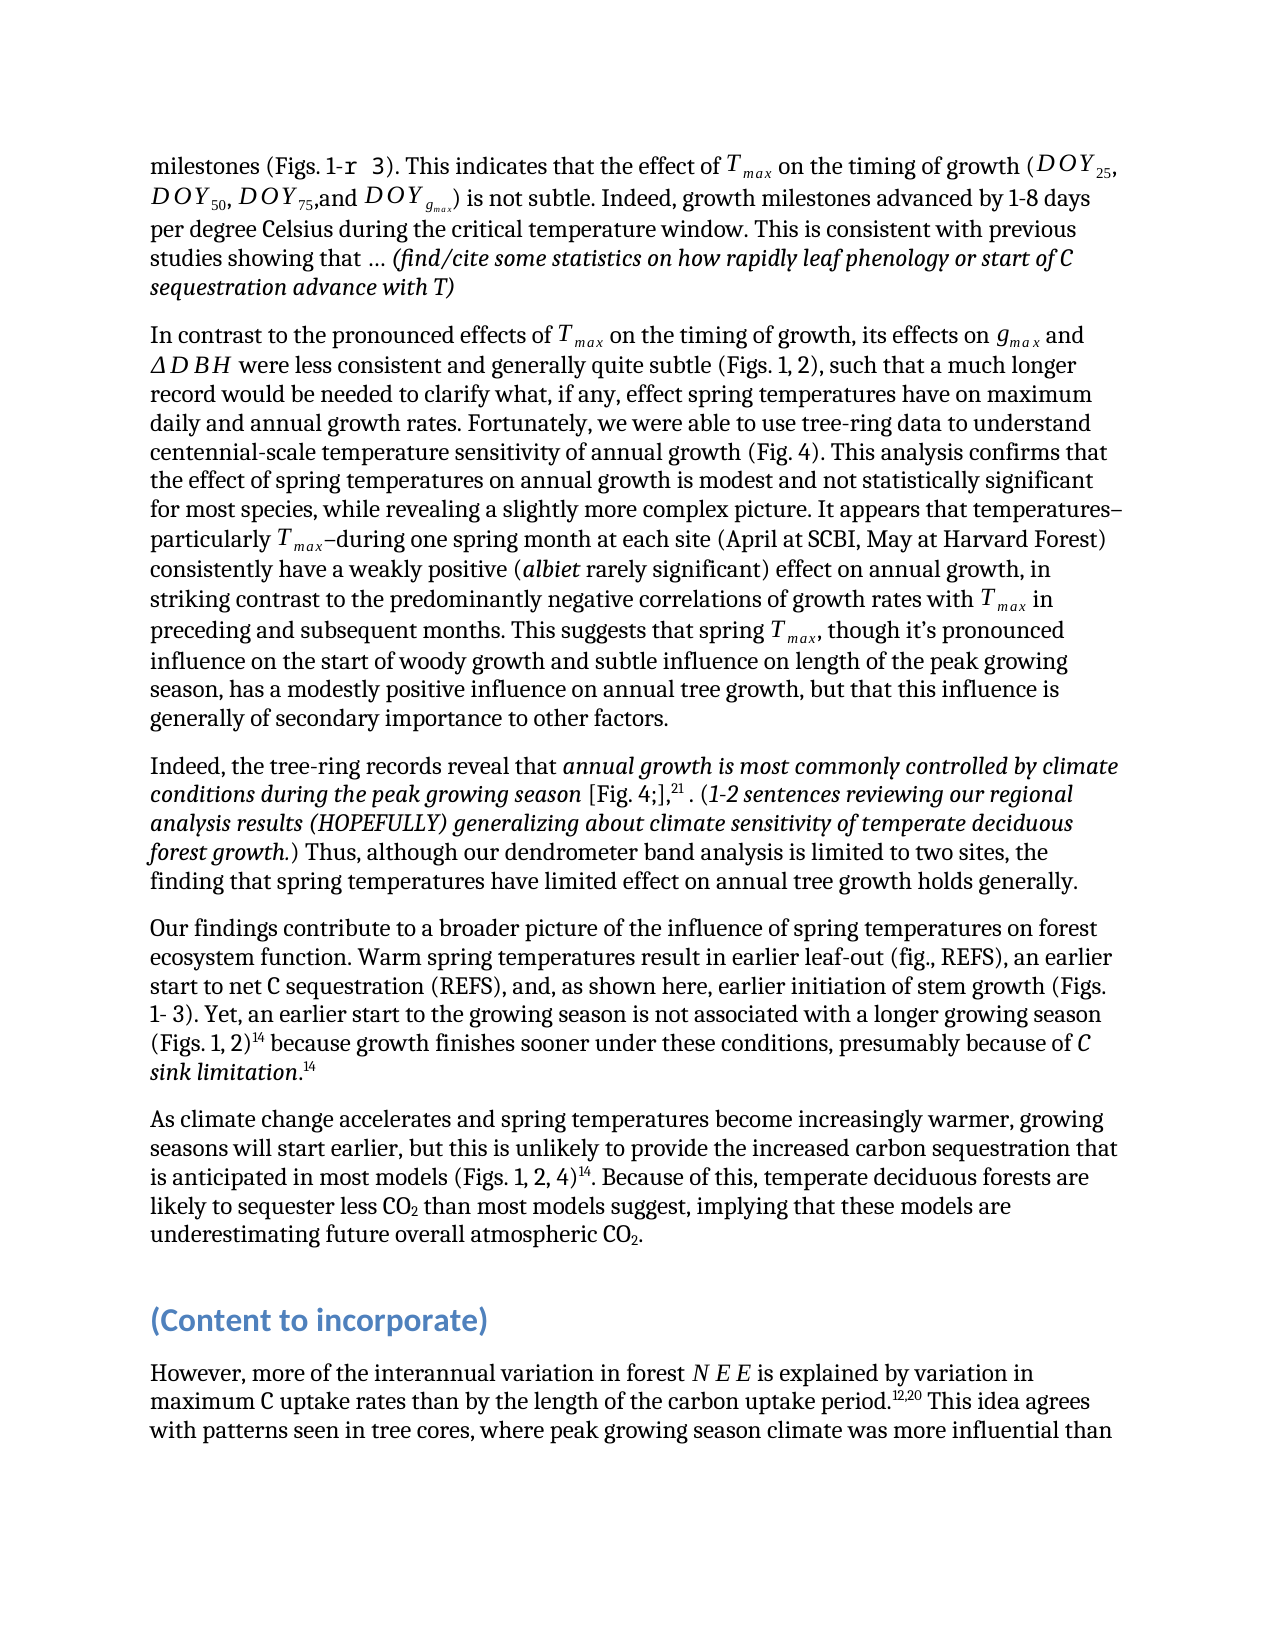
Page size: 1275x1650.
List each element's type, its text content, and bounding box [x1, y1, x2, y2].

text In contrast to the pronounced effects of on the timing of growth, its effects on and were less consistent and generally quite subtle (Figs. 1, 2), such that a much longer record would be needed to clarify what, if any, effect spring temperatures have on maximum daily and annual growth rates. Fortunately, we were able to use tree-ring data to understand centennial-scale temperature sensitivity of annual growth (Fig. 4). This analysis confirms that the effect of spring temperatures on annual growth is modest and not statistically significant for most species, while revealing a slightly more complex picture. It appears that temperatures–particularly –during one spring month at each site (April at SCBI, May at Harvard Forest) consistently have a weakly positive (albiet rarely significant) effect on annual growth, in striking contrast to the predominantly negative correlations of growth rates with in preceding and subsequent months. This suggests that spring , though it’s pronounced influence on the start of woody growth and subtle influence on length of the peak growing season, has a modestly positive influence on annual tree growth, but that this influence is generally of secondary importance to other factors. [150, 320, 1125, 733]
subtitle (Content to incorporate) [150, 1299, 1125, 1340]
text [150, 150, 1125, 301]
text Indeed, the tree-ring records reveal that annual growth is most commonly controlled by climate conditions during the peak growing season [Fig. 4;],21 . (1-2 sentences reviewing our regional analysis results (HOPEFULLY) generalizing about climate sensitivity of temperate deciduous forest growth.) Thus, although our dendrometer band analysis is limited to two sites, the finding that spring temperatures have limited effect on annual tree growth holds generally. [150, 752, 1125, 895]
text As climate change accelerates and spring temperatures become increasingly warmer, growing seasons will start earlier, but this is unlikely to provide the increased carbon sequestration that is anticipated in most models (Figs. 1, 2, 4)14. Because of this, temperate deciduous forests are likely to sequester less CO2 than most models suggest, implying that these models are underestimating future overall atmospheric CO2. [150, 1105, 1125, 1249]
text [150, 1358, 1125, 1445]
text Our findings contribute to a broader picture of the influence of spring temperatures on forest ecosystem function. Warm spring temperatures result in earlier leaf-out (fig., REFS), an earlier start to net C sequestration (REFS), and, as shown here, earlier initiation of stem growth (Figs. 1- 3). Yet, an earlier start to the growing season is not associated with a longer growing season (Figs. 1, 2)14 because growth finishes sooner under these conditions, presumably because of C sink limitation.14 [150, 914, 1125, 1087]
